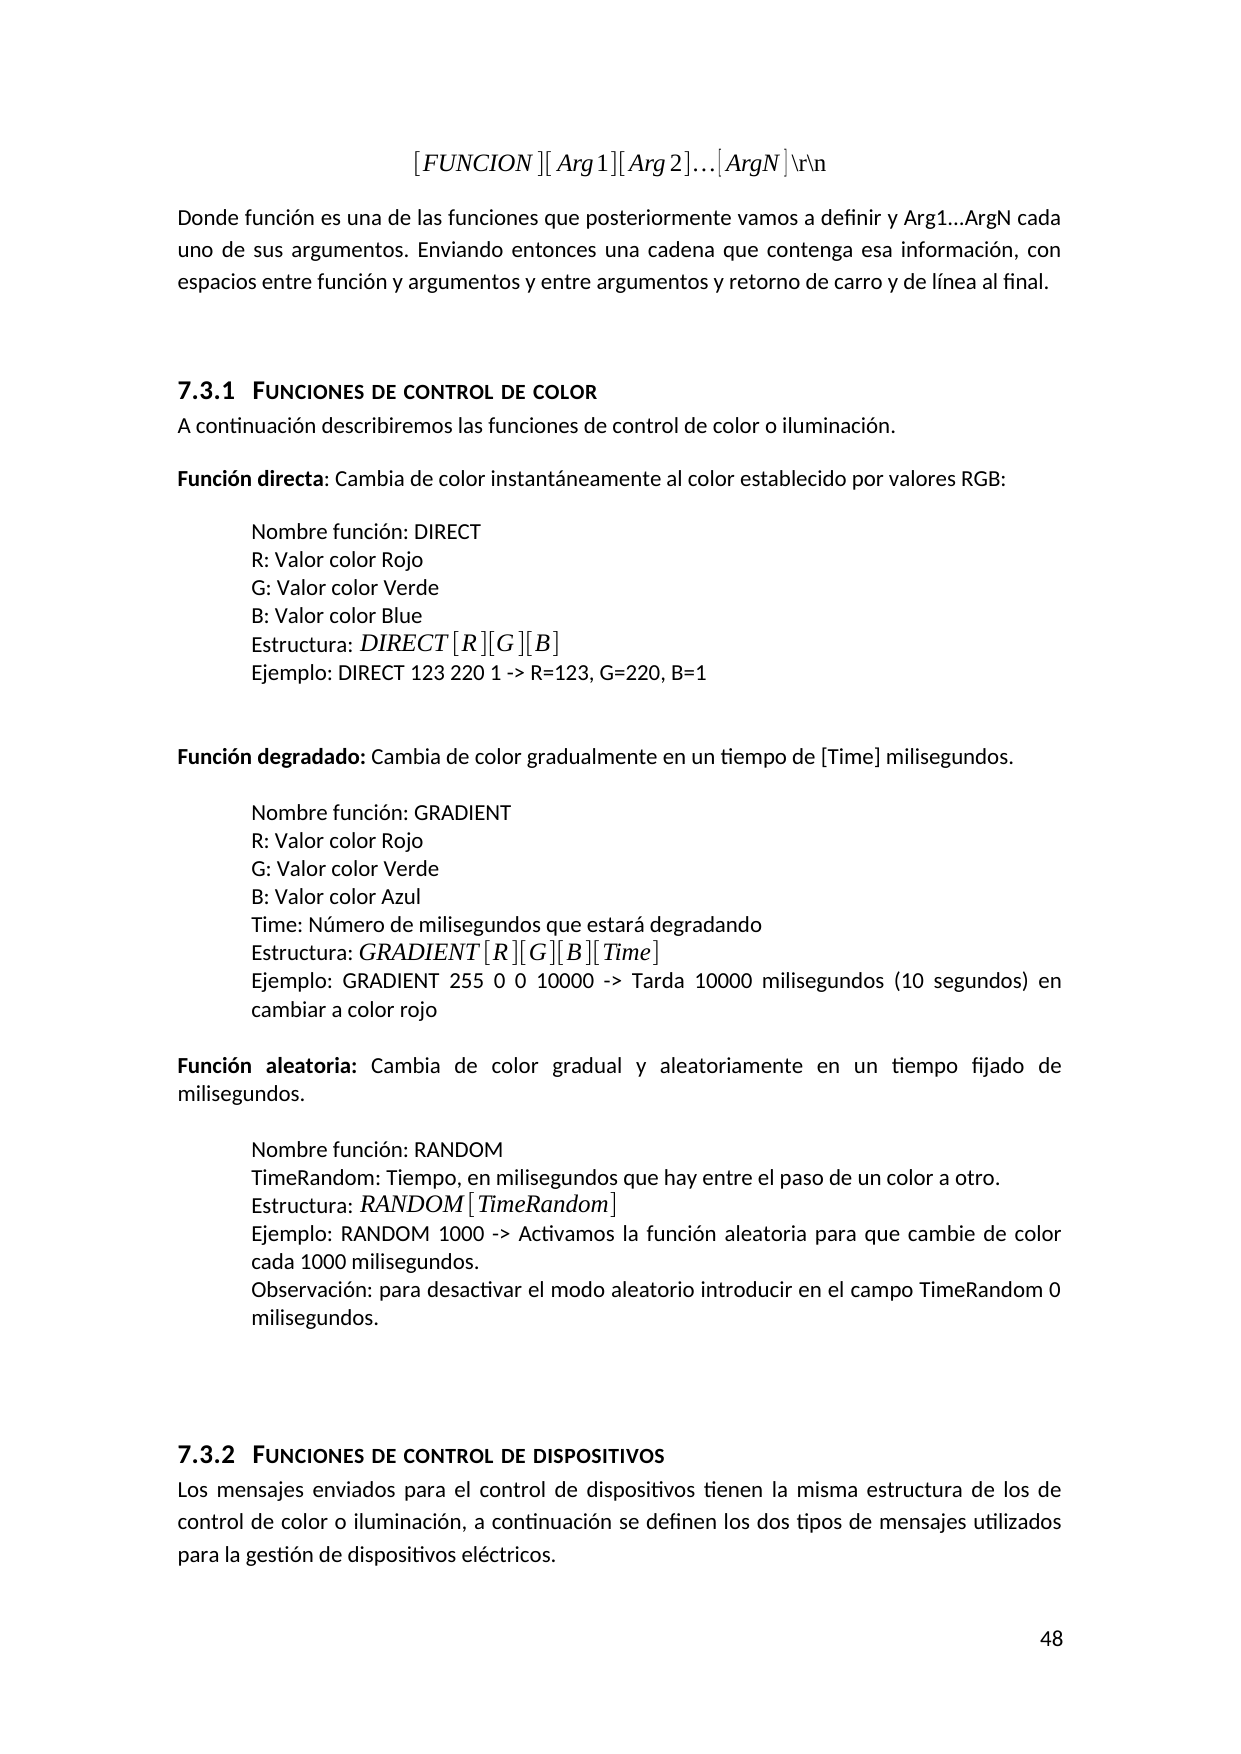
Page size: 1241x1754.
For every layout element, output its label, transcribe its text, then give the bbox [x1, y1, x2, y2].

subtitle Funciones de control de color [177, 373, 1063, 407]
text G: Valor color Verde [251, 573, 1063, 602]
text Observación: para desactivar el modo aleatorio introducir en el campo TimeRandom 0 milisegundos. [251, 1275, 1063, 1331]
text Estructura: [251, 629, 1063, 658]
text Estructura: [251, 1191, 1063, 1219]
text Ejemplo: DIRECT 123 220 1 -> R=123, G=220, B=1 [251, 658, 1063, 686]
text Los mensajes enviados para el control de dispositivos tienen la misma estructura de los de control de color o iluminación, a continuación se definen los dos tipos de mensajes utilizados para la gestión de dispositivos eléctricos. [177, 1475, 1063, 1568]
text Función degradado: Cambia de color gradualmente en un tiempo de [Time] milisegundos. [177, 742, 1063, 770]
text A continuación describiremos las funciones de control de color o iluminación. [177, 411, 1063, 439]
text Nombre función: DIRECT [251, 517, 1063, 546]
text Nombre función: GRADIENT [251, 798, 1063, 826]
text TimeRandom: Tiempo, en milisegundos que hay entre el paso de un color a otro. [251, 1163, 1063, 1191]
text Nombre función: RANDOM [251, 1135, 1063, 1163]
text B: Valor color Blue [251, 602, 1063, 629]
text Función aleatoria: Cambia de color gradual y aleatoriamente en un tiempo fijado de milisegundos. [177, 1051, 1063, 1107]
text R: Valor color Rojo [251, 546, 1063, 573]
text Donde función es una de las funciones que posteriormente vamos a definir y Arg1...ArgN cada uno de sus argumentos. Enviando entonces una cadena que contenga esa información, con espacios entre función y argumentos y entre argumentos y retorno de carro y de línea al final. [177, 203, 1063, 296]
text B: Valor color Azul [251, 882, 1063, 910]
text G: Valor color Verde [251, 854, 1063, 882]
text Time: Número de milisegundos que estará degradando [251, 910, 1063, 938]
text Ejemplo: RANDOM 1000 -> Activamos la función aleatoria para que cambie de color cada 1000 milisegundos. [251, 1219, 1063, 1275]
text R: Valor color Rojo [251, 826, 1063, 854]
text Función directa: Cambia de color instantáneamente al color establecido por valores RGB: [177, 464, 1063, 492]
text Ejemplo: GRADIENT 255 0 0 10000 -> Tarda 10000 milisegundos (10 segundos) en cambiar a color rojo [251, 967, 1063, 1023]
text Estructura: [251, 938, 1063, 967]
subtitle Funciones de control de dispositivos [177, 1437, 1063, 1470]
